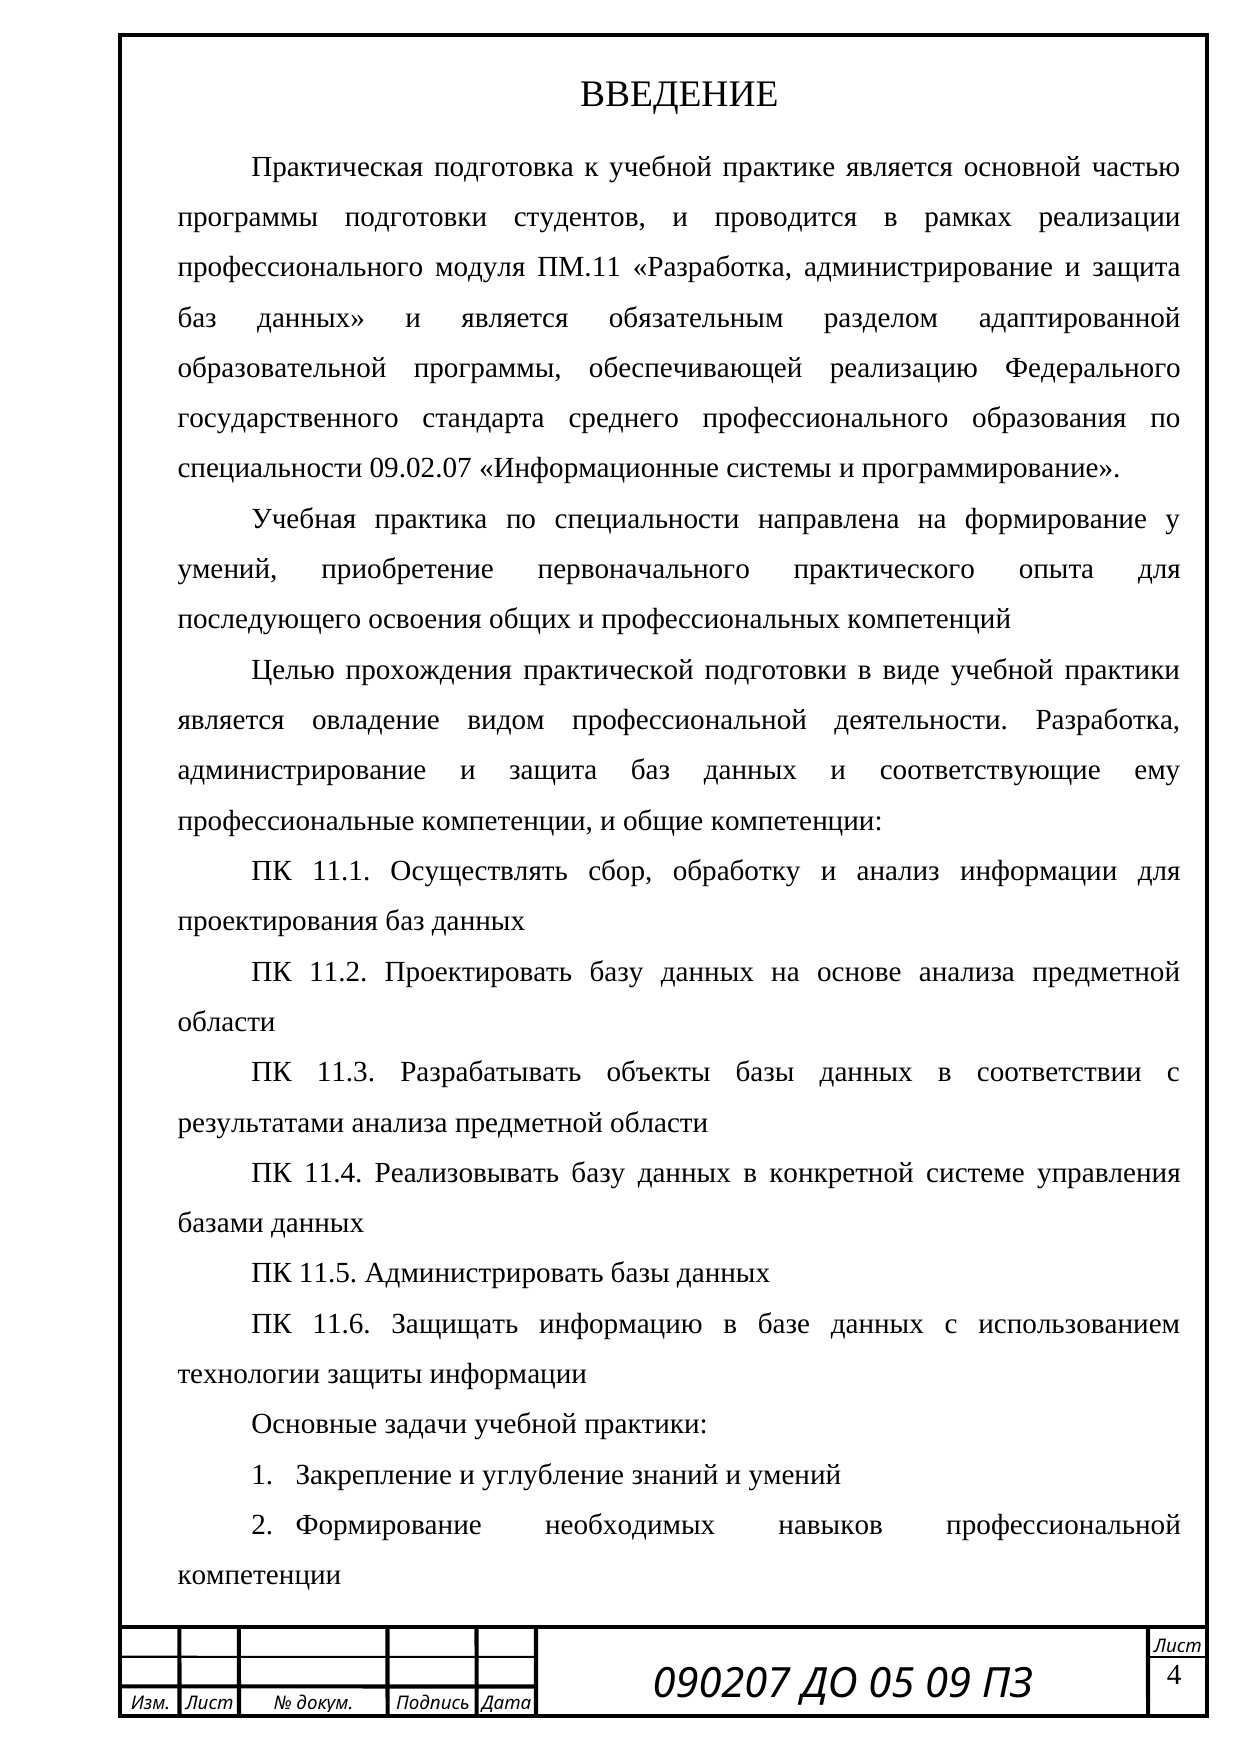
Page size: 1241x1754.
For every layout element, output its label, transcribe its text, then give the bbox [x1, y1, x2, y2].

list Формирование необходимых навыков профессиональной компетенции [177, 1507, 1181, 1591]
text Учебная практика по специальности направлена на формирование у умений, приобретение первоначального практического опыта для последующего освоения общих и профессиональных компетенций [177, 501, 1181, 635]
text Практическая подготовка к учебной практике является основной частью программы подготовки студентов, и проводится в рамках реализации профессионального модуля ПМ.11 «Разработка, администрирование и защита баз данных» и является обязательным разделом адаптированной образовательной программы, обеспечивающей реализацию Федерального государственного стандарта среднего профессионального образования по специальности 09.02.07 «Информационные системы и программирование». [177, 149, 1181, 484]
text ПК 11.2. Проектировать базу данных на основе анализа предметной области [177, 954, 1181, 1038]
text ПК 11.6. Защищать информацию в базе данных с использованием технологии защиты информации [177, 1306, 1181, 1390]
text Основные задачи учебной практики: [177, 1407, 1181, 1440]
text Целью прохождения практической подготовки в виде учебной практики является овладение видом профессиональной деятельности. Разработка, администрирование и защита баз данных и соответствующие ему профессиональные компетенции, и общие компетенции: [177, 652, 1181, 836]
text ПК 11.3. Разрабатывать объекты базы данных в соответствии с результатами анализа предметной области [177, 1054, 1181, 1138]
subtitle ВВЕДЕНИЕ [177, 72, 1181, 115]
text ПК 11.4. Реализовывать базу данных в конкретной системе управления базами данных [177, 1155, 1181, 1239]
text ПК 11.5. Администрировать базы данных [177, 1256, 1181, 1289]
list Закрепление и углубление знаний и умений [177, 1457, 1181, 1490]
text ПК 11.1. Осуществлять сбор, обработку и анализ информации для проектирования баз данных [177, 853, 1181, 937]
